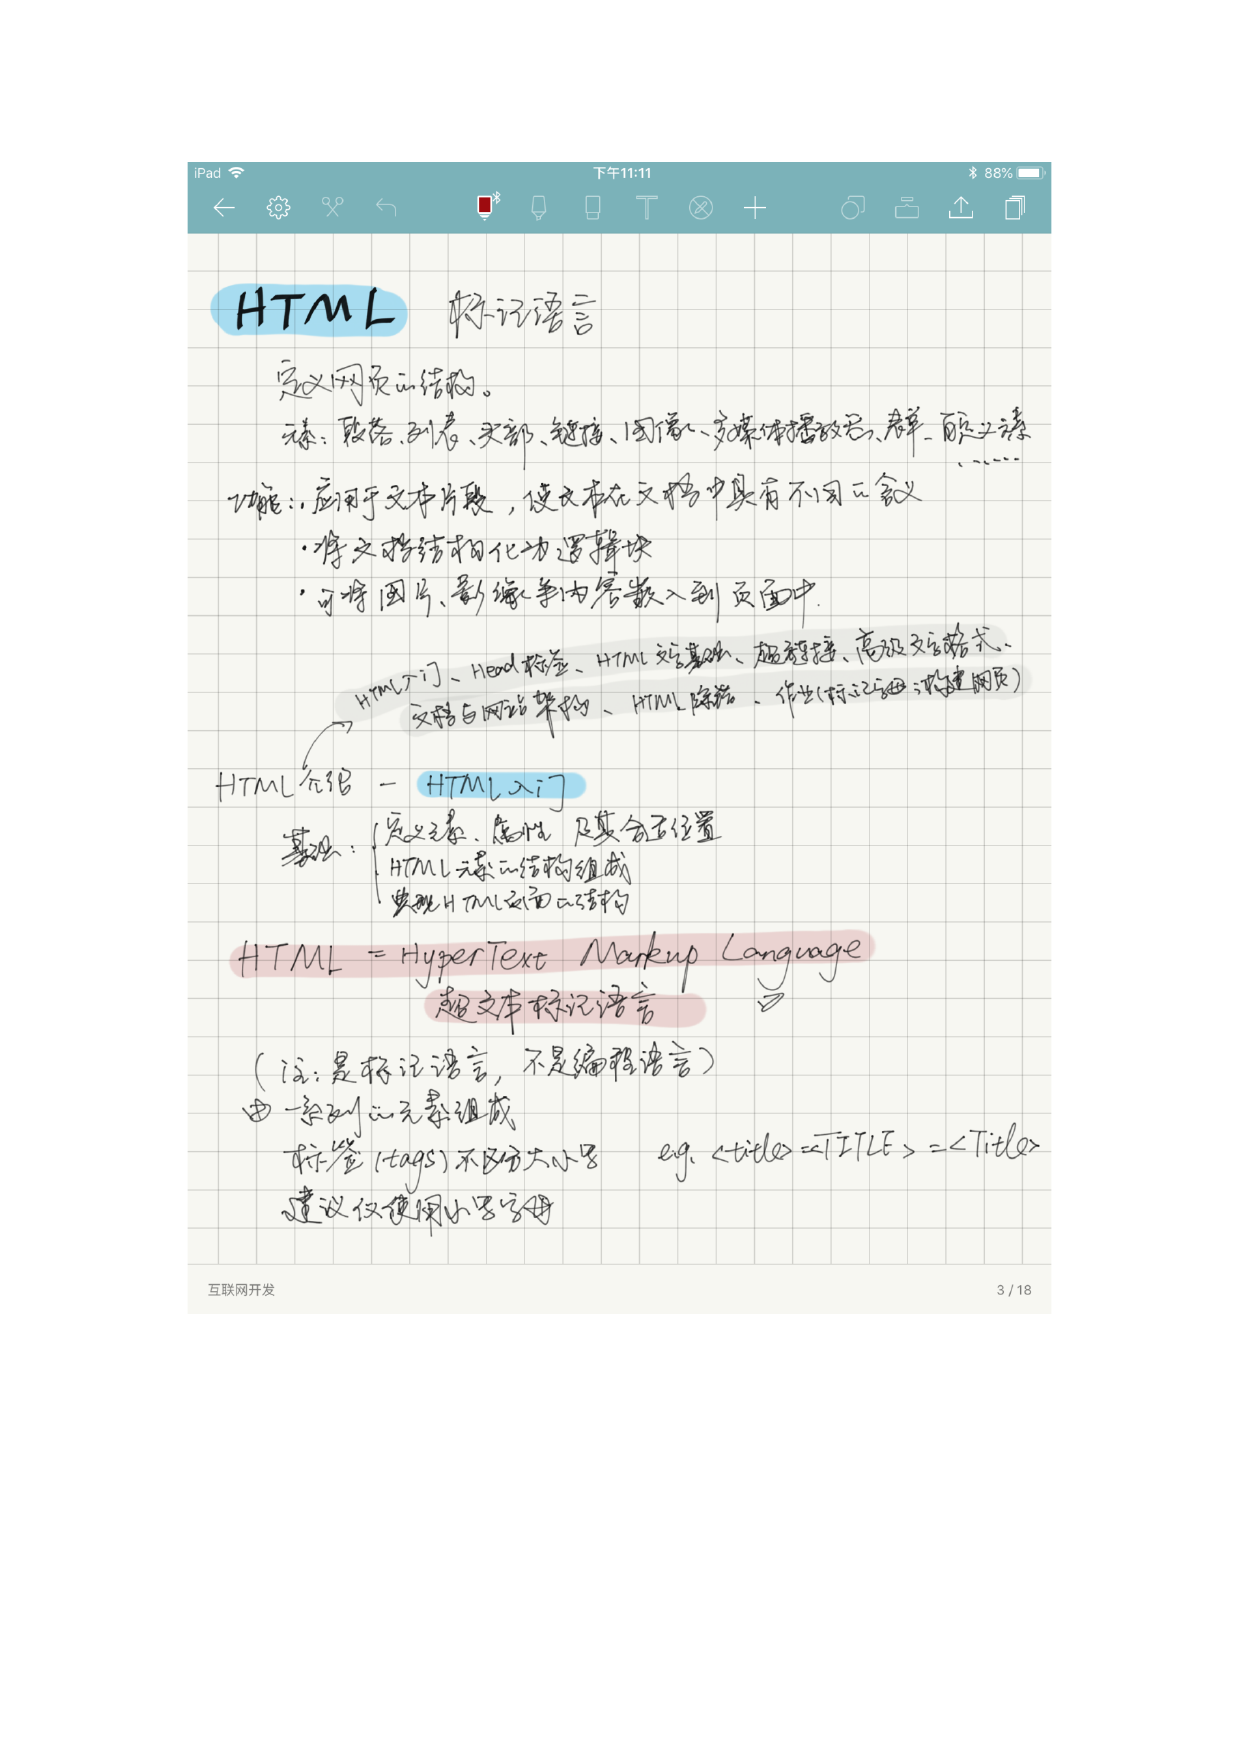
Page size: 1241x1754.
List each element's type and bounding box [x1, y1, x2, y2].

picture [187, 162, 1052, 1314]
